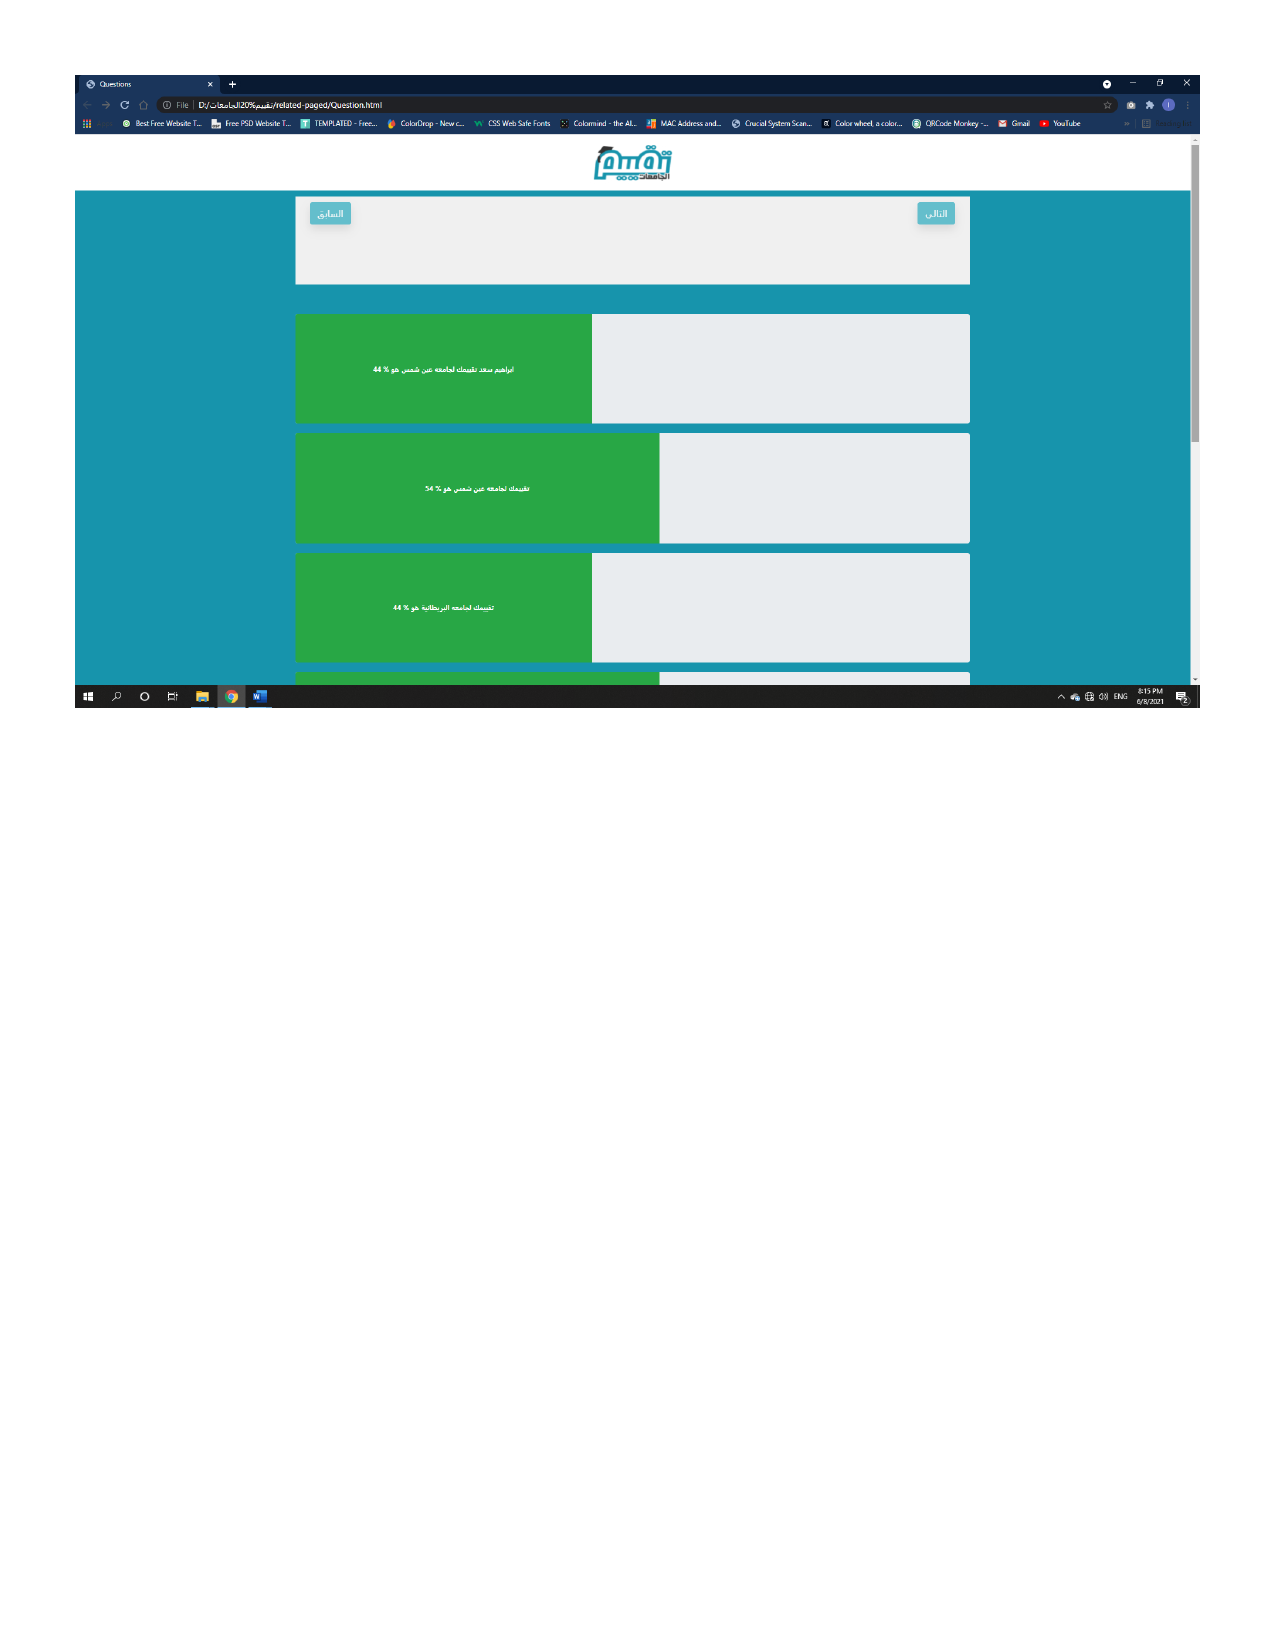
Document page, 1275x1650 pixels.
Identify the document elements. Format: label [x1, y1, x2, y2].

picture [75, 75, 1200, 708]
